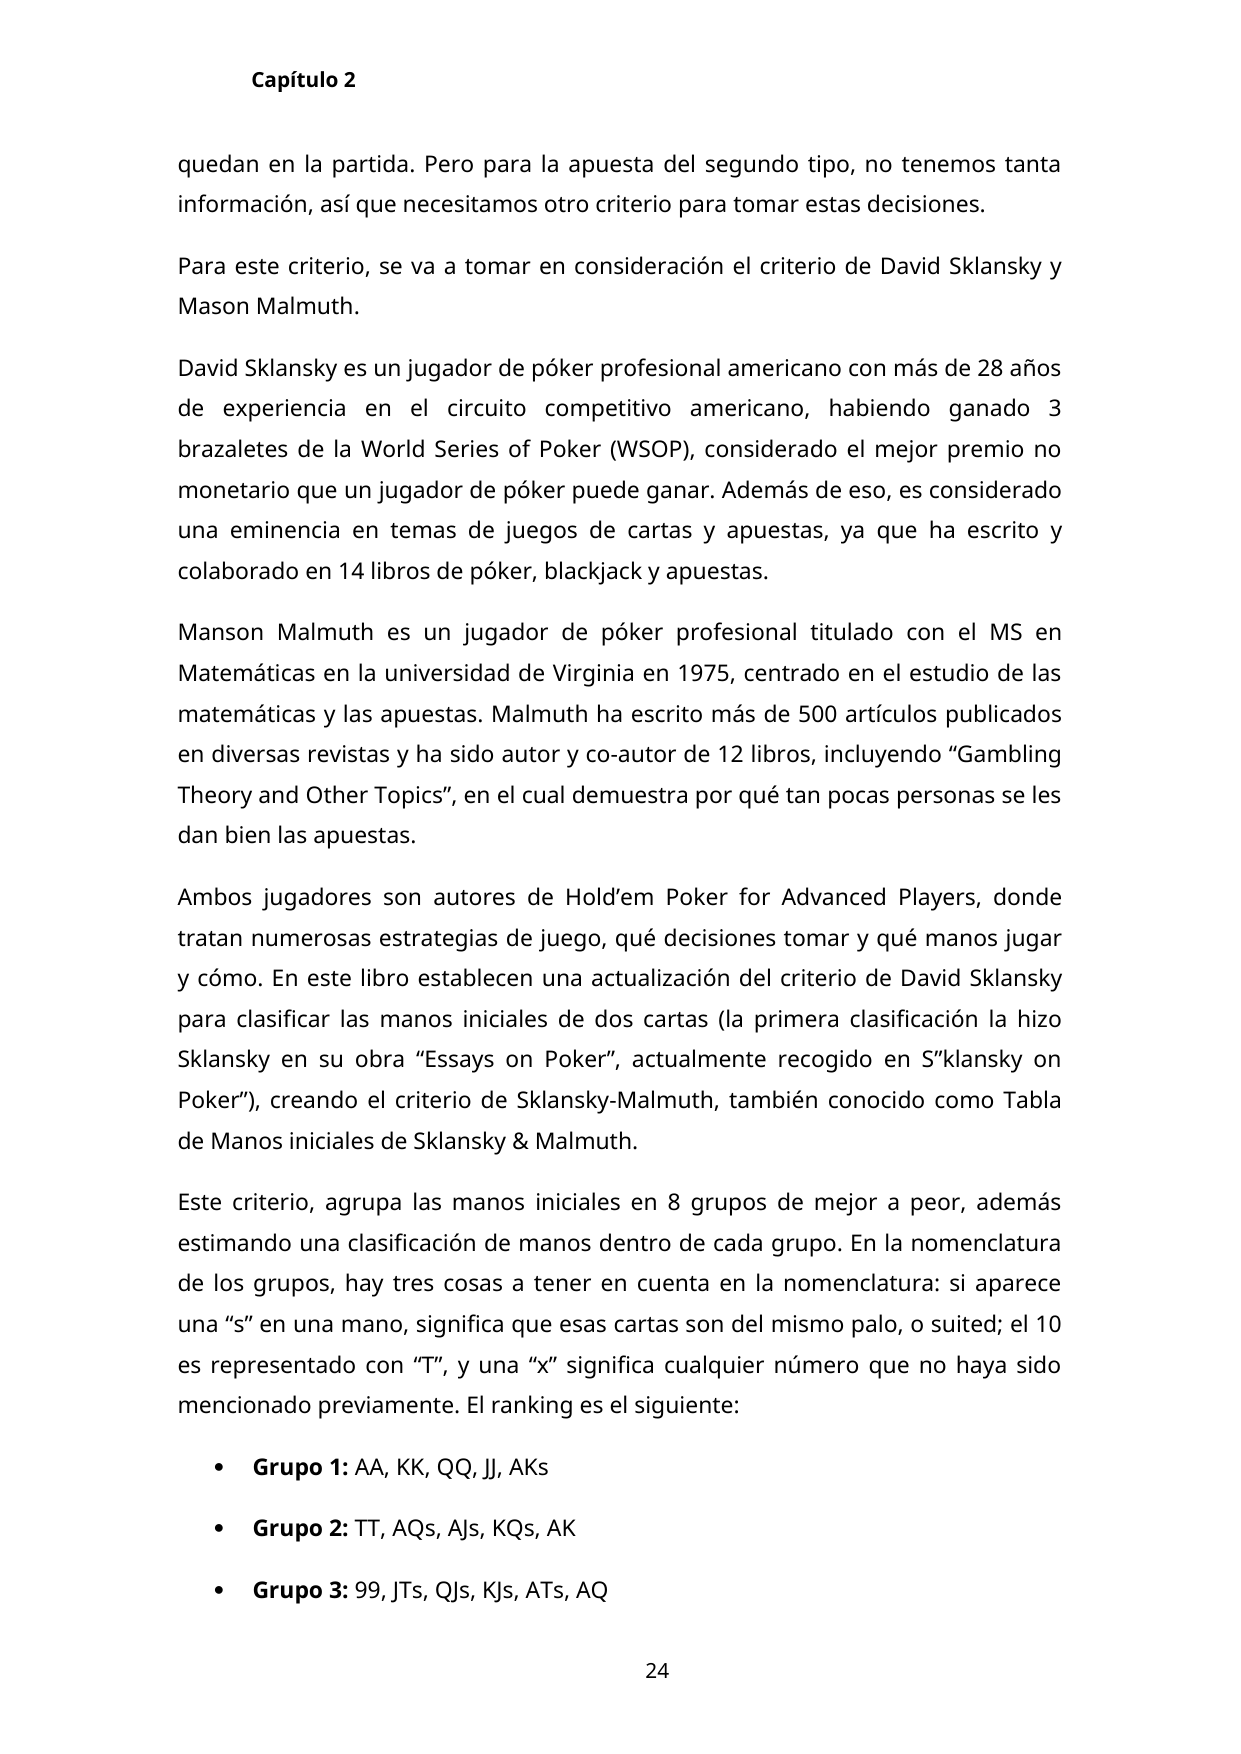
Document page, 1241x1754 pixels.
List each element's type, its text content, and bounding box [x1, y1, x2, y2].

list Grupo 1: AA, KK, QQ, JJ, AKs [215, 1451, 1063, 1482]
text Este criterio, agrupa las manos iniciales en 8 grupos de mejor a peor, además estimando una clasificación de manos dentro de cada grupo. En la nomenclatura de los grupos, hay tres cosas a tener en cuenta en la nomenclatura: si aparece una “s” en una mano, significa que esas cartas son del mismo palo, o suited; el 10 es representado con “T”, y una “x” significa cualquier número que no haya sido mencionado previamente. El ranking es el siguiente: [177, 1186, 1063, 1421]
text David Sklansky es un jugador de póker profesional americano con más de 28 años de experiencia en el circuito competitivo americano, habiendo ganado 3 brazaletes de la World Series of Poker (WSOP), considerado el mejor premio no monetario que un jugador de póker puede ganar. Además de eso, es considerado una eminencia en temas de juegos de cartas y apuestas, ya que ha escrito y colaborado en 14 libros de póker, blackjack y apuestas. [177, 352, 1063, 586]
list Grupo 3: 99, JTs, QJs, KJs, ATs, AQ [215, 1574, 1063, 1605]
text Para este criterio, se va a tomar en consideración el criterio de David Sklansky y Mason Malmuth. [177, 250, 1063, 322]
text Manson Malmuth es un jugador de póker profesional titulado con el MS en Matemáticas en la universidad de Virginia en 1975, centrado en el estudio de las matemáticas y las apuestas. Malmuth ha escrito más de 500 artículos publicados en diversas revistas y ha sido autor y co-autor de 12 libros, incluyendo “Gambling Theory and Other Topics”, en el cual demuestra por qué tan pocas personas se les dan bien las apuestas. [177, 616, 1063, 851]
text Ambos jugadores son autores de Hold’em Poker for Advanced Players, donde tratan numerosas estrategias de juego, qué decisiones tomar y qué manos jugar y cómo. En este libro establecen una actualización del criterio de David Sklansky para clasificar las manos iniciales de dos cartas (la primera clasificación la hizo Sklansky en su obra “Essays on Poker”, actualmente recogido en S”klansky on Poker”), creando el criterio de Sklansky-Malmuth, también conocido como Tabla de Manos iniciales de Sklansky & Malmuth. [177, 881, 1063, 1156]
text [177, 148, 1063, 219]
list Grupo 2: TT, AQs, AJs, KQs, AK [215, 1512, 1063, 1543]
